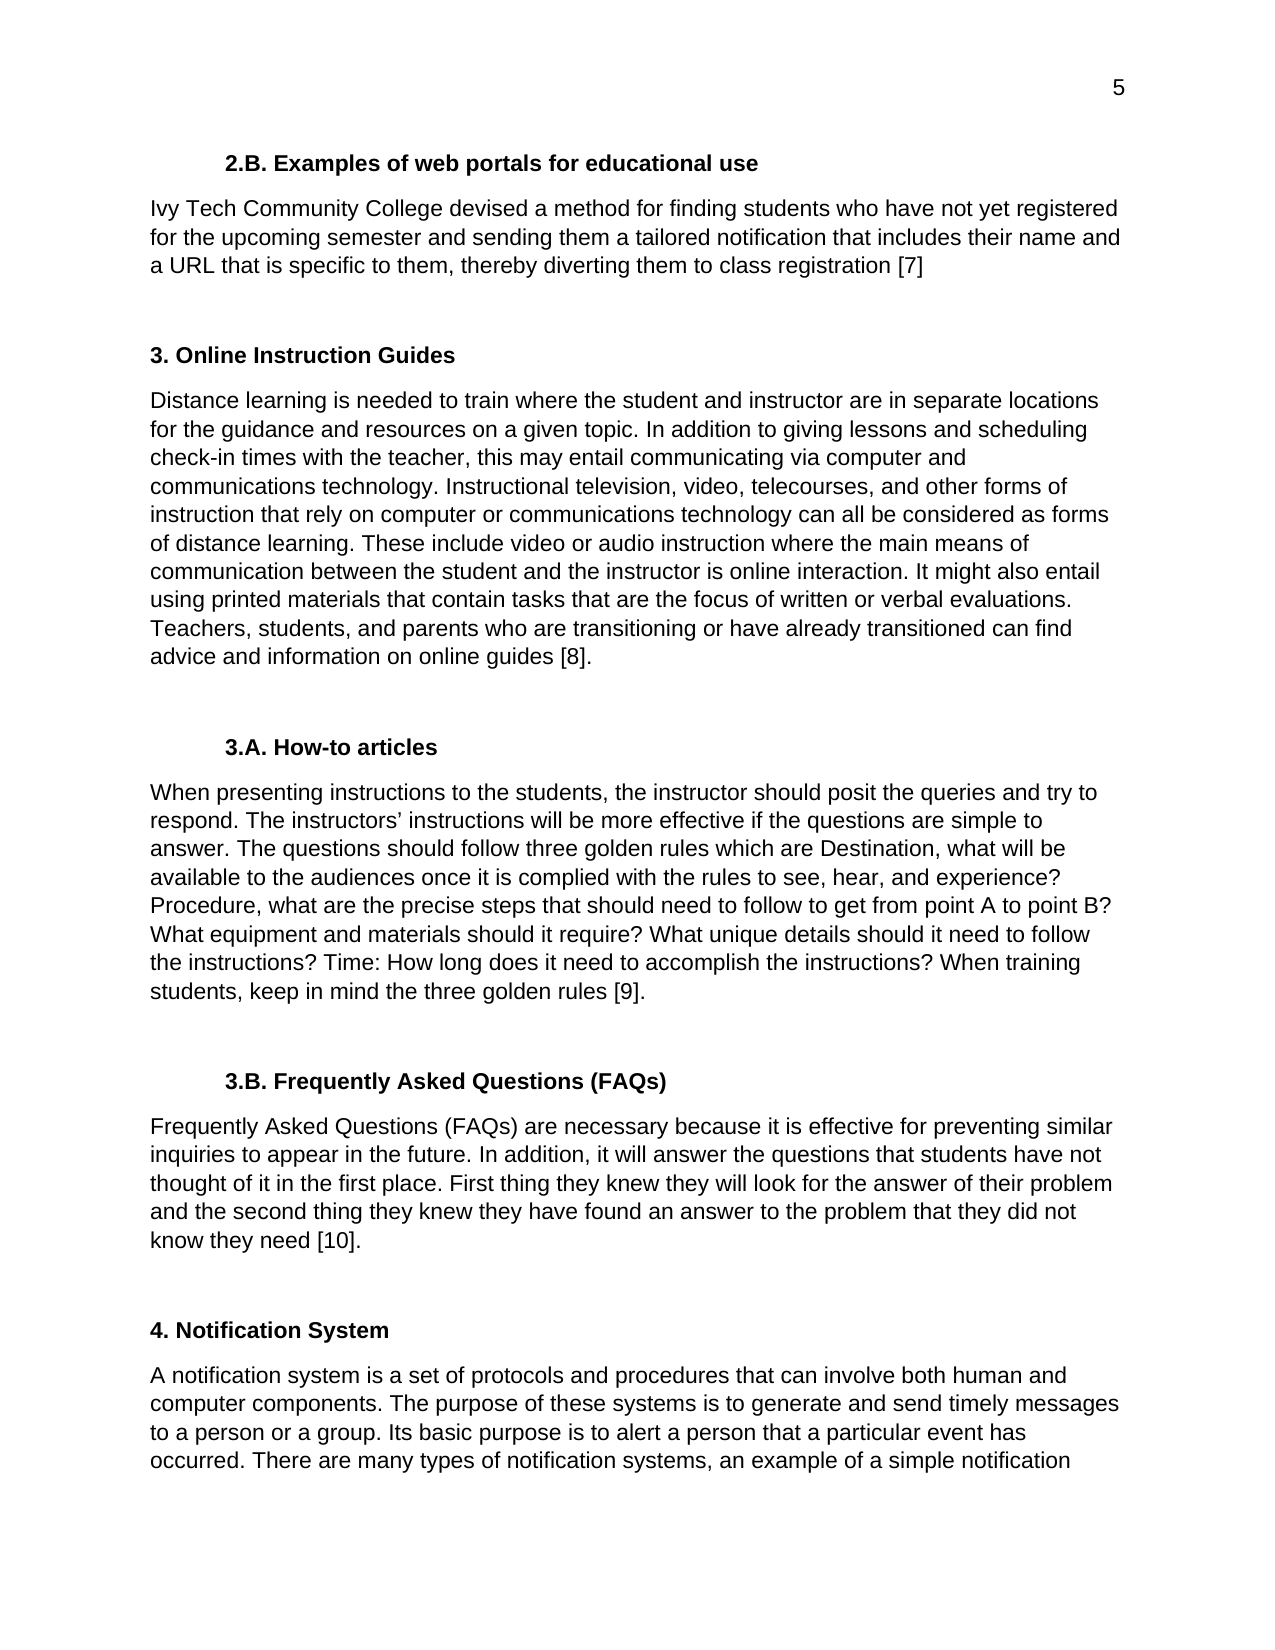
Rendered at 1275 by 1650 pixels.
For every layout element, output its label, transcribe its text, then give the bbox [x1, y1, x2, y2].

text Distance learning is needed to train where the student and instructor are in separate locations for the guidance and resources on a given topic. In addition to giving lessons and scheduling check-in times with the teacher, this may entail communicating via computer and communications technology. Instructional television, video, telecourses, and other forms of instruction that rely on computer or communications technology can all be considered as forms of distance learning. These include video or audio instruction where the main means of communication between the student and the instructor is online interaction. It might also entail using printed materials that contain tasks that are the focus of written or verbal evaluations. Teachers, students, and parents who are transitioning or have already transitioned can find advice and information on online guides . [150, 387, 1125, 669]
text When presenting instructions to the students, the instructor should posit the queries and try to respond. The instructors’ instructions will be more effective if the questions are simple to answer. The questions should follow three golden rules which are Destination, what will be available to the audiences once it is complied with the rules to see, hear, and experience? Procedure, what are the precise steps that should need to follow to get from point A to point B? What equipment and materials should it require? What unique details should it need to follow the instructions? Time: How long does it need to accomplish the instructions? When training students, keep in mind the three golden rules . [150, 778, 1125, 1004]
text 2.B. Examples of web portals for educational use [150, 150, 1125, 176]
text 4. Notification System [150, 1317, 1125, 1343]
text Frequently Asked Questions (FAQs) are necessary because it is effective for preventing similar inquiries to appear in the future. In addition, it will answer the questions that students have not thought of it in the first place. First thing they knew they will look for the answer of their problem and the second thing they knew they have found an answer to the problem that they did not know they need . [150, 1113, 1125, 1253]
text Ivy Tech Community College devised a method for finding students who have not yet registered for the upcoming semester and sending them a tailored notification that includes their name and a URL that is specific to them, thereby diverting them to class registration [150, 195, 1125, 278]
text 3. Online Instruction Guides [150, 342, 1125, 368]
text 3.B. Frequently Asked Questions (FAQs) [150, 1068, 1125, 1094]
text 3.A. How-to articles [150, 733, 1125, 760]
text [150, 1362, 1125, 1474]
